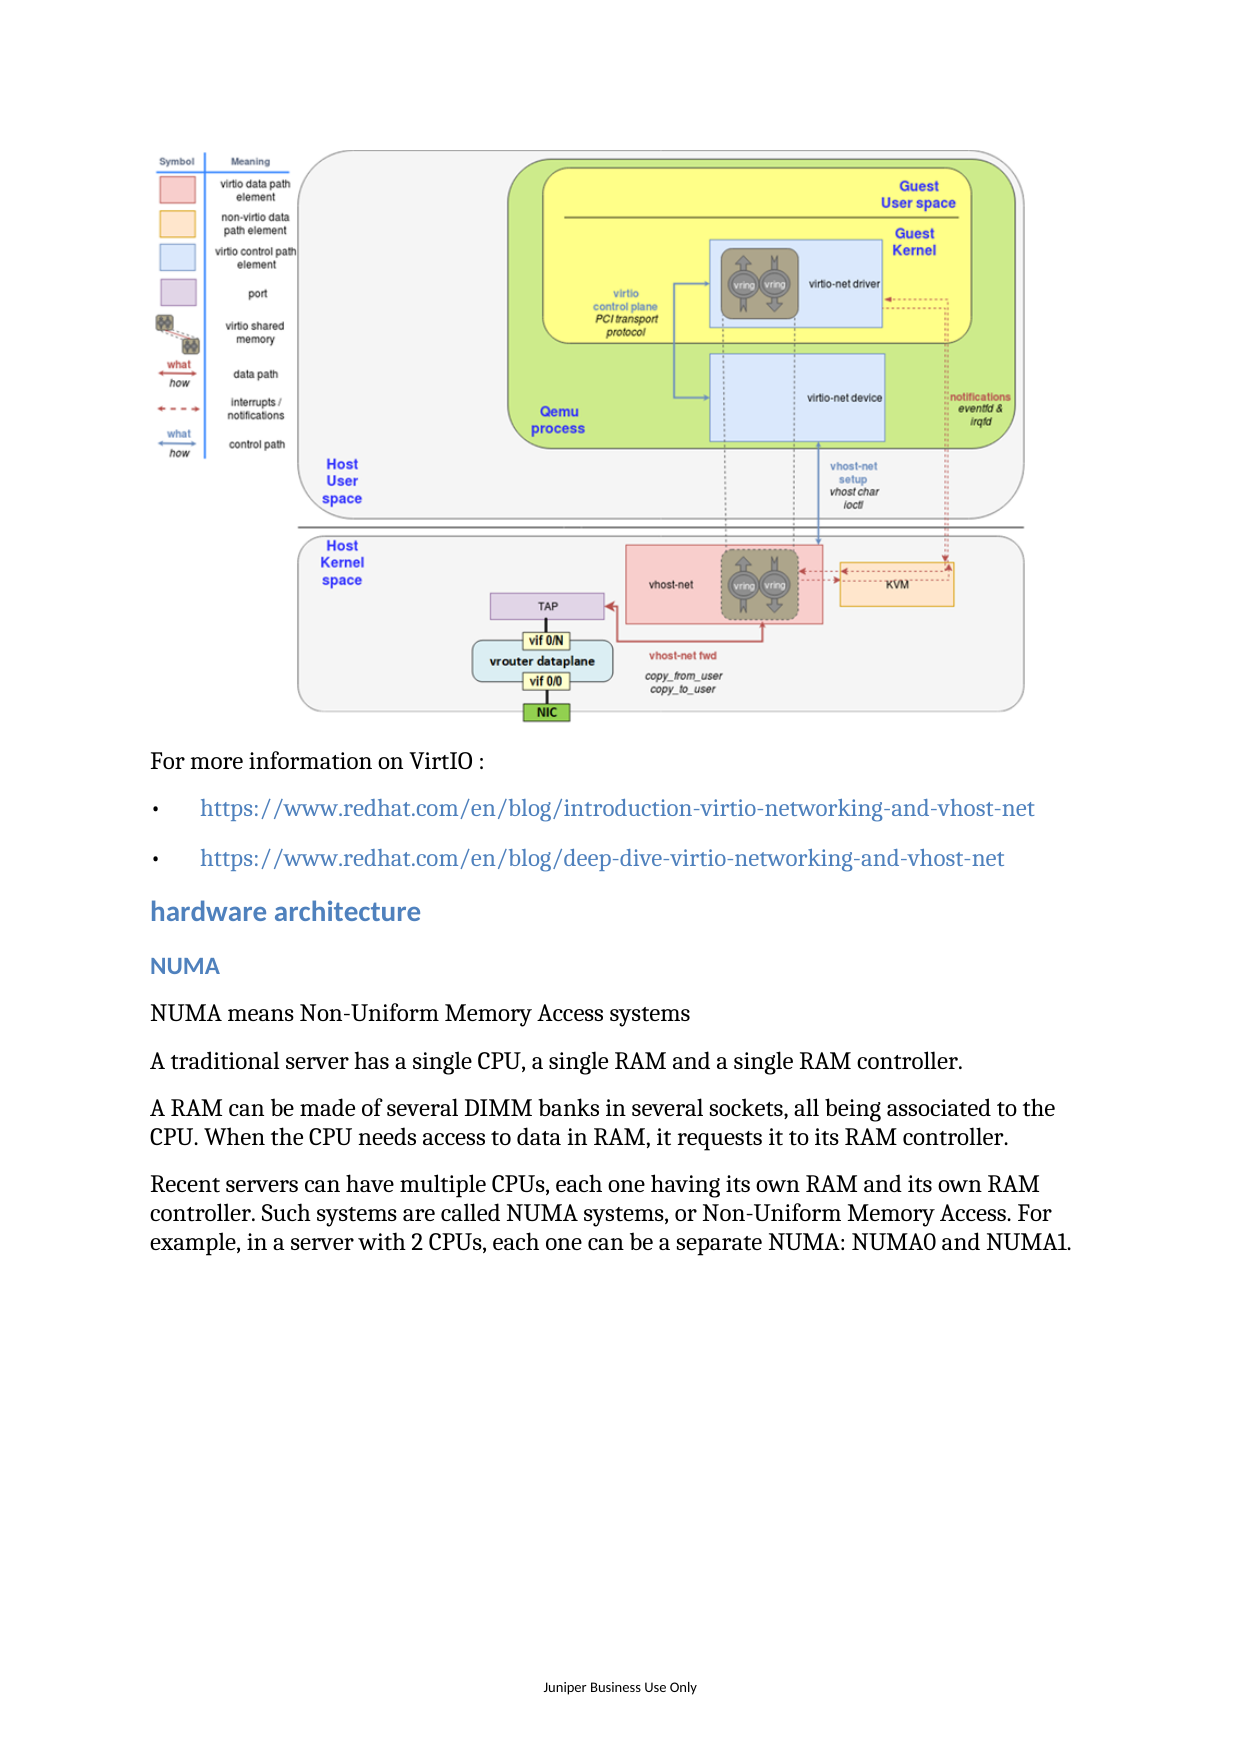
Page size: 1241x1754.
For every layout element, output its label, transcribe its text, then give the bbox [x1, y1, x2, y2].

picture [150, 150, 1025, 728]
text Recent servers can have multiple CPUs, each one having its own RAM and its own RAM controller. Such systems are called NUMA systems, or Non-Uniform Memory Access. For example, in a server with 2 CPUs, each one can be a separate NUMA: NUMA0 and NUMA1. [150, 1170, 1090, 1257]
subtitle hardware architecture [150, 893, 1090, 929]
text A RAM can be made of several DIMM banks in several sockets, all being associated to the CPU. When the CPU needs access to data in RAM, it requests it to its RAM controller. [150, 1094, 1090, 1152]
text A traditional server has a single CPU, a single RAM and a single RAM controller. [150, 1047, 1090, 1075]
list https://www.redhat.com/en/blog/deep-dive-virtio-networking-and-vhost-net [150, 844, 1090, 872]
subtitle NUMA [150, 950, 1090, 980]
text For more information on VirtIO : [150, 747, 1090, 775]
list https://www.redhat.com/en/blog/introduction-virtio-networking-and-vhost-net [150, 794, 1090, 823]
text NUMA means Non-Uniform Memory Access systems [150, 999, 1090, 1028]
